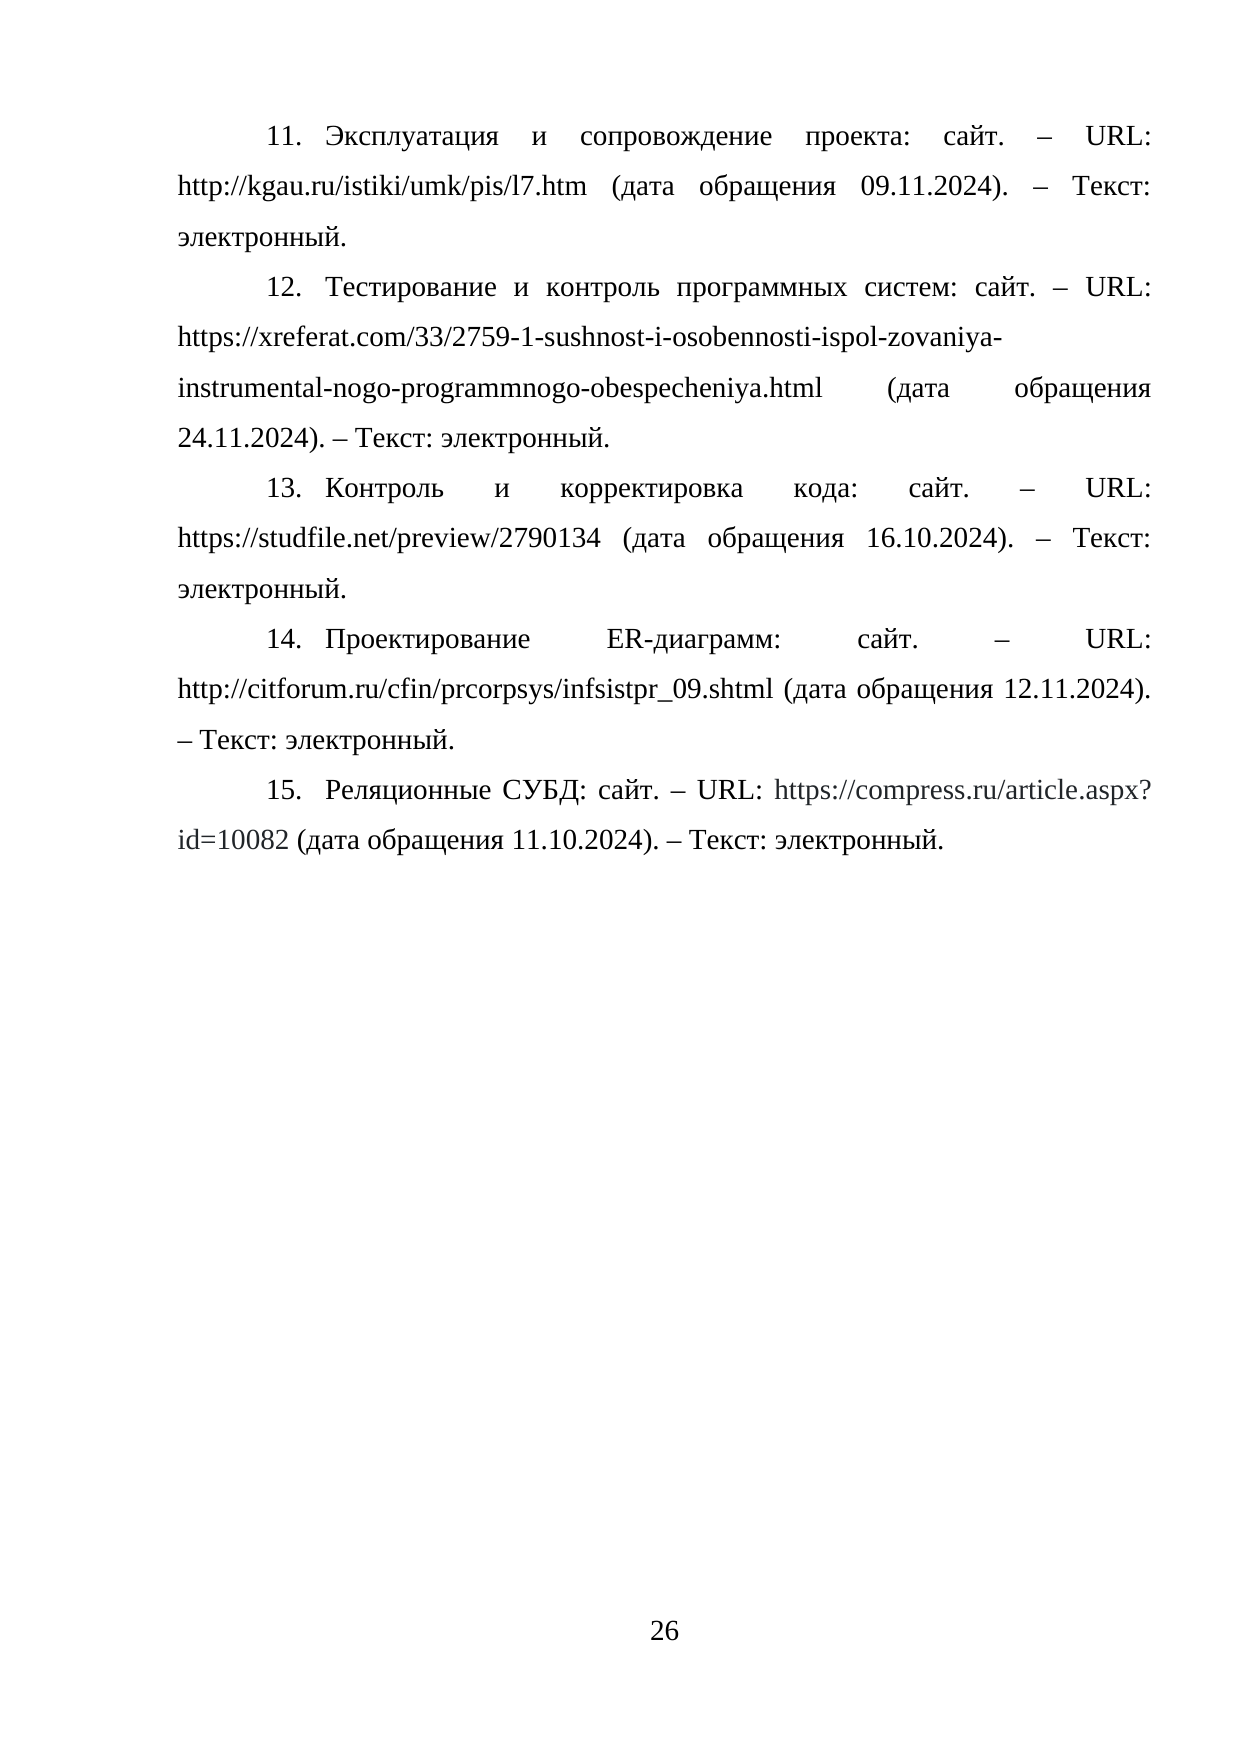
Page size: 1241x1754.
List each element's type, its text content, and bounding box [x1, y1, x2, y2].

list Эксплуатация и сопровождение проекта: сайт. – URL: http://kgau.ru/istiki/umk/pis/l7.htm (дата обращения 09.11.2024). – Текст: электронный. [177, 118, 1152, 252]
list Тестирование и контроль программных систем: сайт. – URL: https://xreferat.com/33/2759-1-sushnost-i-osobennosti-ispol-zovaniya-instrumental-nogo-programmnogo-obespecheniya.html (дата обращения 24.11.2024). – Текст: электронный. [177, 269, 1152, 453]
list Контроль и корректировка кода: сайт. – URL: https://studfile.net/preview/2790134 (дата обращения 16.10.2024). – Текст: электронный. [177, 470, 1152, 604]
list Реляционные СУБД: сайт. – URL: https://compress.ru/article.aspx?id=10082 (дата обращения 11.10.2024). – Текст: электронный. [177, 772, 1152, 856]
list Проектирование ER-диаграмм: сайт. – URL: http://citforum.ru/cfin/prcorpsys/infsistpr_09.shtml (дата обращения 12.11.2024). – Текст: электронный. [177, 621, 1152, 755]
